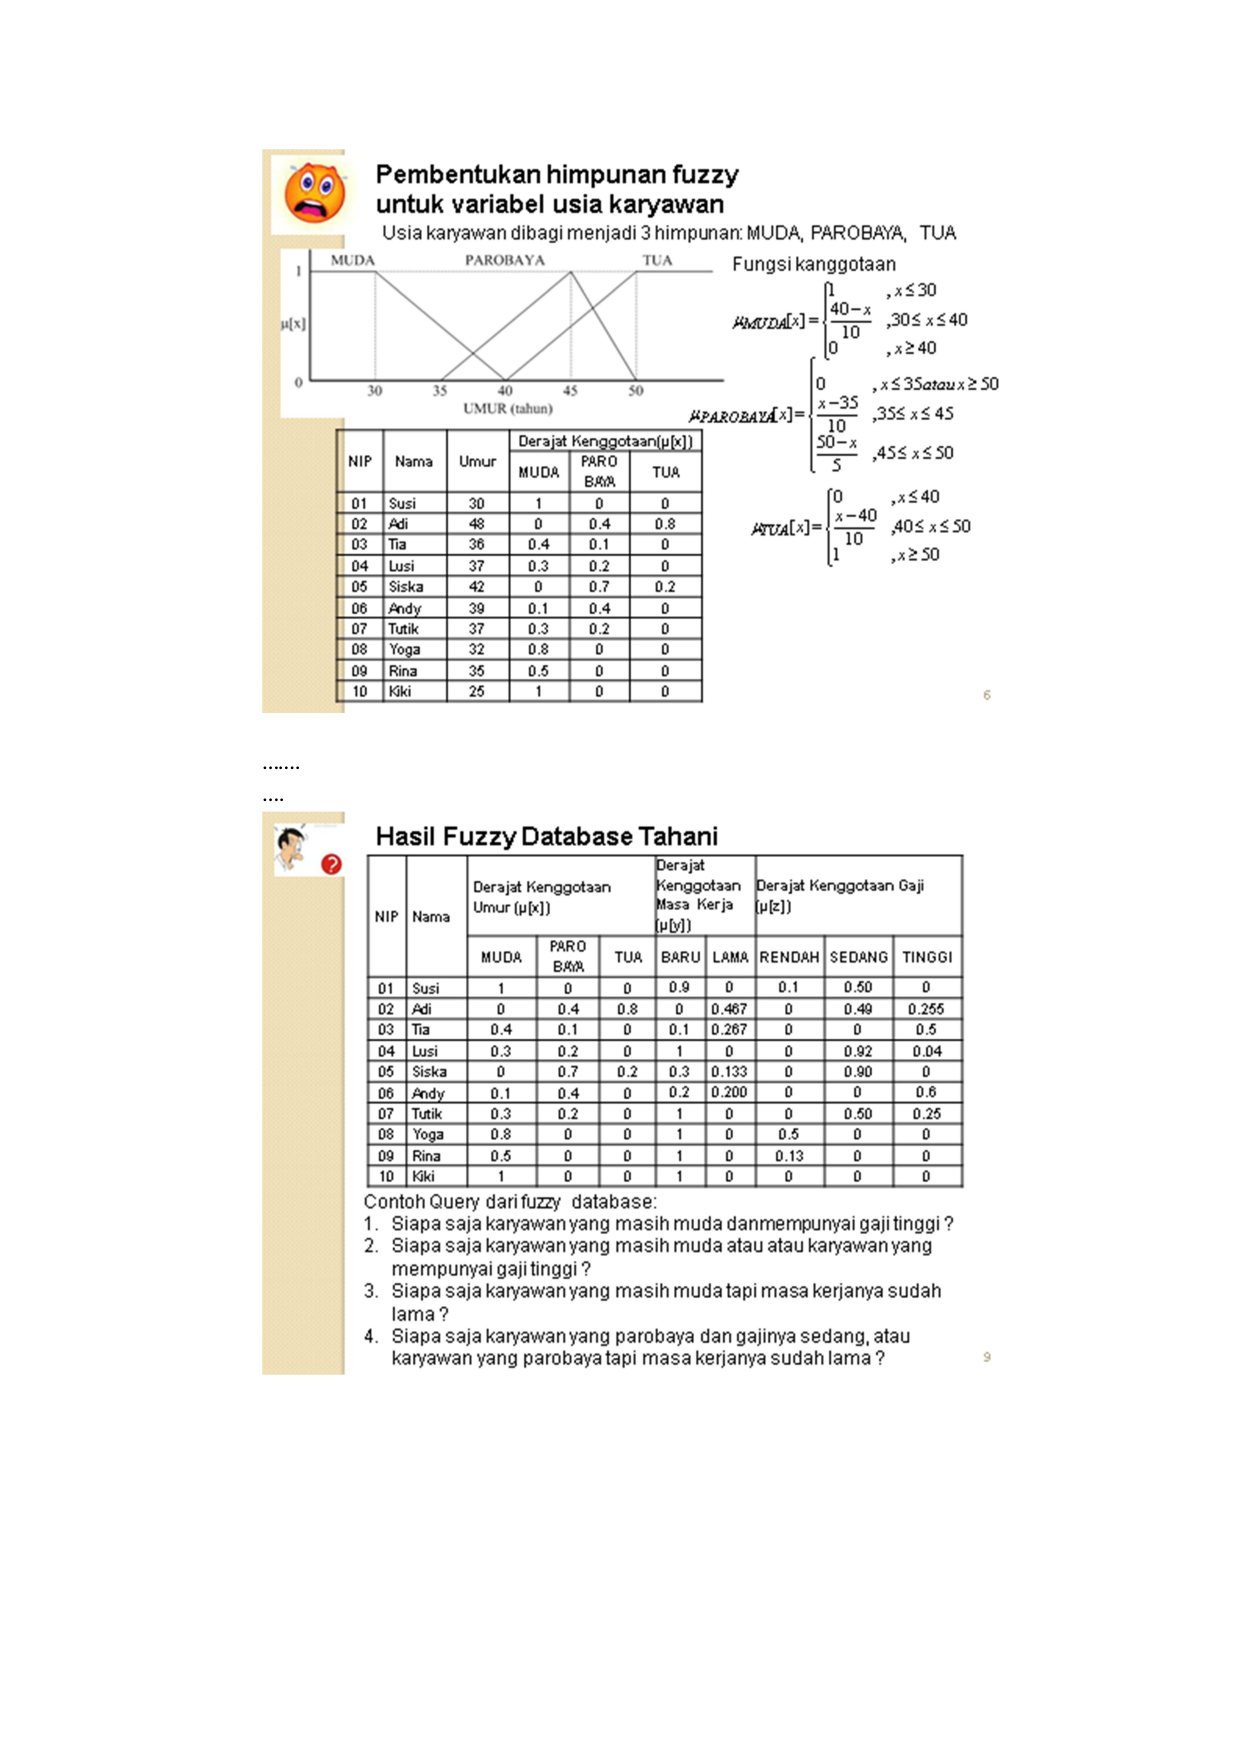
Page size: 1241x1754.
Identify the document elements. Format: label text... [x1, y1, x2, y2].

picture [262, 811, 1013, 1375]
text ……. [263, 747, 1065, 775]
text …. [263, 779, 1065, 807]
picture [262, 149, 1013, 713]
